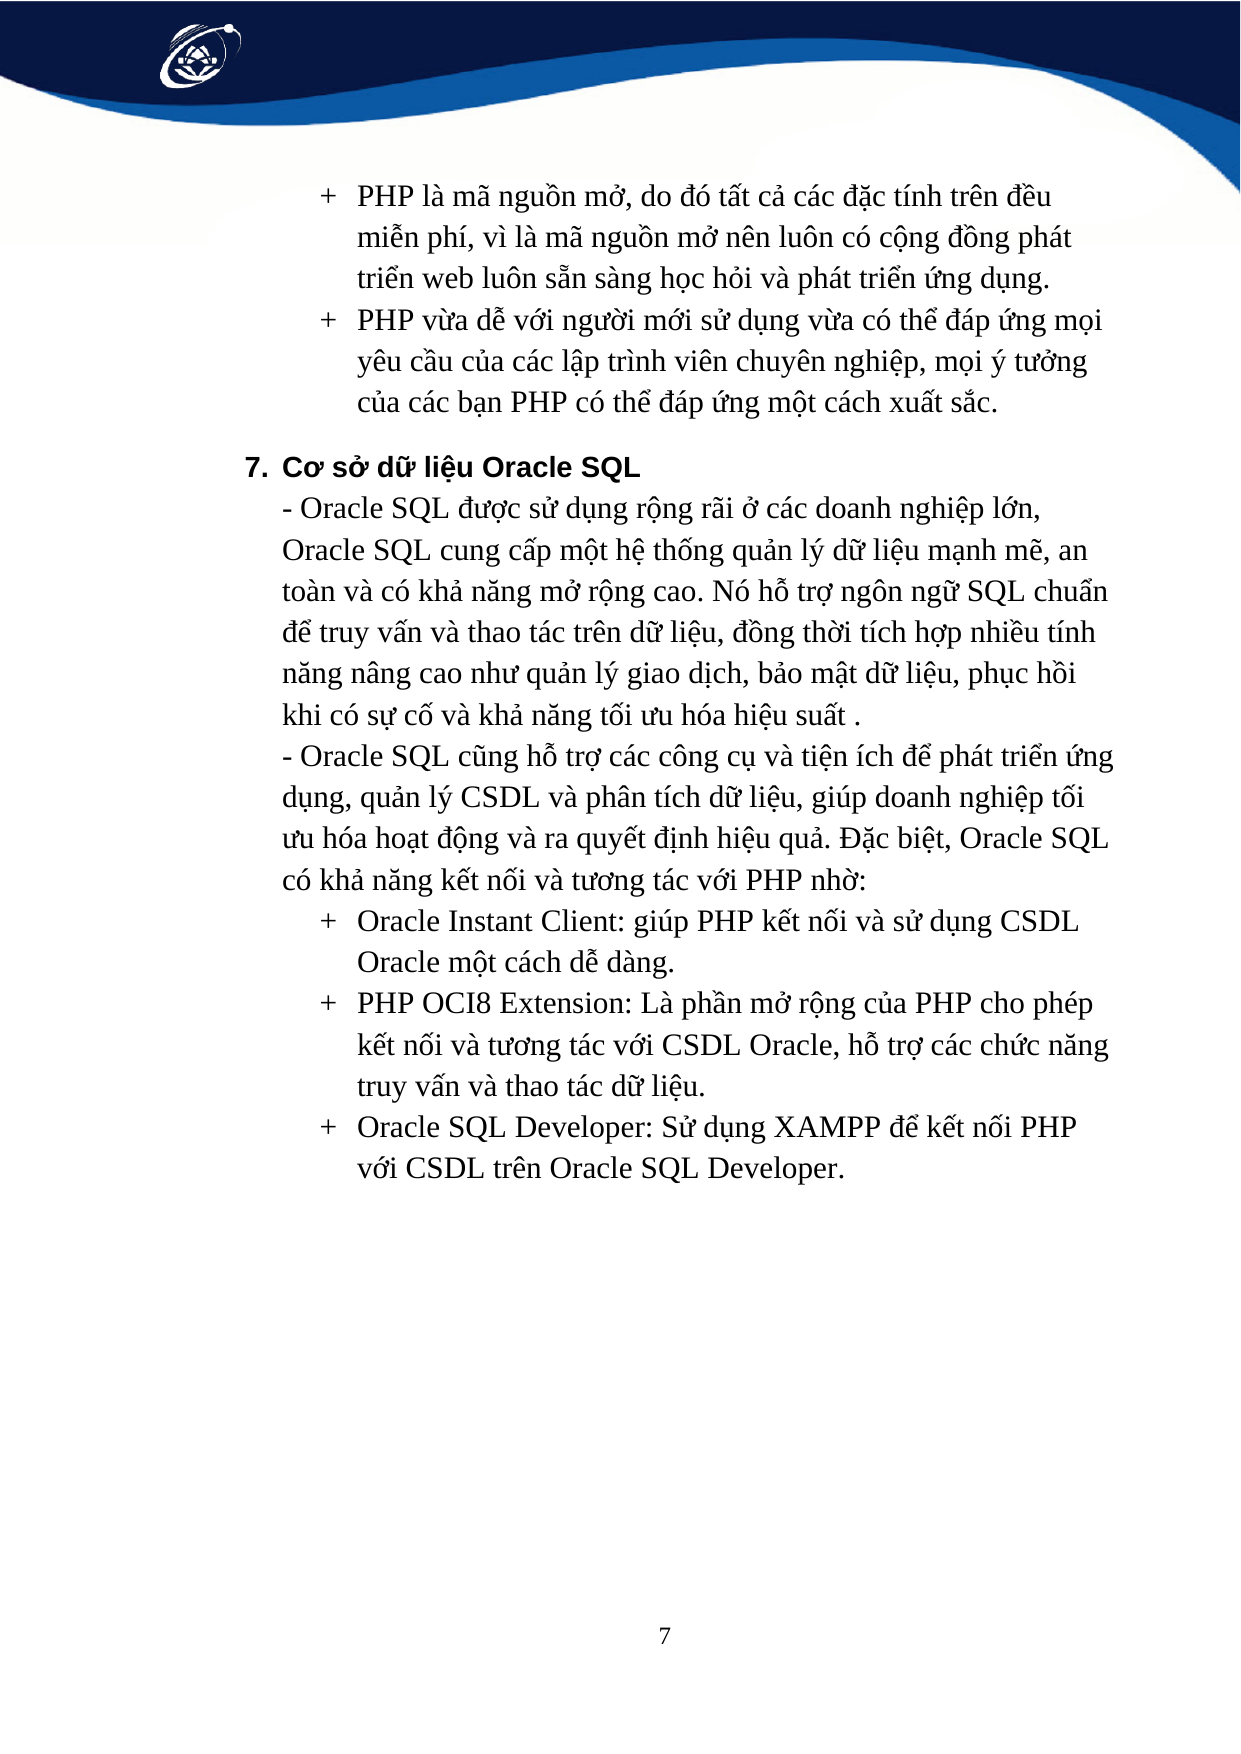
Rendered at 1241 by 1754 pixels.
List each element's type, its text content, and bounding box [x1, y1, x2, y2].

list Oracle Instant Client: giúp PHP kết nối và sử dụng CSDL Oracle một cách dễ dàng. [319, 902, 1122, 979]
list PHP là mã nguồn mở, do đó tất cả các đặc tính trên đều miễn phí, vì là mã nguồn mở nên luôn có cộng đồng phát triển web luôn sẵn sàng học hỏi và phát triển ứng dụng. [319, 177, 1122, 296]
picture [0, 1, 1241, 245]
text - Oracle SQL cũng hỗ trợ các công cụ và tiện ích để phát triển ứng dụng, quản lý CSDL và phân tích dữ liệu, giúp doanh nghiệp tối ưu hóa hoạt động và ra quyết định hiệu quả. Đặc biệt, Oracle SQL có khả năng kết nối và tương tác với PHP nhờ: [282, 737, 1122, 897]
list PHP vừa dễ với người mới sử dụng vừa có thể đáp ứng mọi yêu cầu của các lập trình viên chuyên nghiệp, mọi ý tưởng của các bạn PHP có thể đáp ứng một cách xuất sắc. [319, 301, 1122, 419]
list Oracle SQL Developer: Sử dụng XAMPP để kết nối PHP với CSDL trên Oracle SQL Developer. [319, 1108, 1122, 1185]
list PHP OCI8 Extension: Là phần mở rộng của PHP cho phép kết nối và tương tác với CSDL Oracle, hỗ trợ các chức năng truy vấn và thao tác dữ liệu. [319, 984, 1122, 1103]
subtitle Cơ sở dữ liệu Oracle SQL [244, 450, 1122, 483]
text - Oracle SQL được sử dụng rộng rãi ở các doanh nghiệp lớn, Oracle SQL cung cấp một hệ thống quản lý dữ liệu mạnh mẽ, an toàn và có khả năng mở rộng cao. Nó hỗ trợ ngôn ngữ SQL chuẩn để truy vấn và thao tác trên dữ liệu, đồng thời tích hợp nhiều tính năng nâng cao như quản lý giao dịch, bảo mật dữ liệu, phục hồi khi có sự cố và khả năng tối ưu hóa hiệu suất . [282, 489, 1122, 732]
